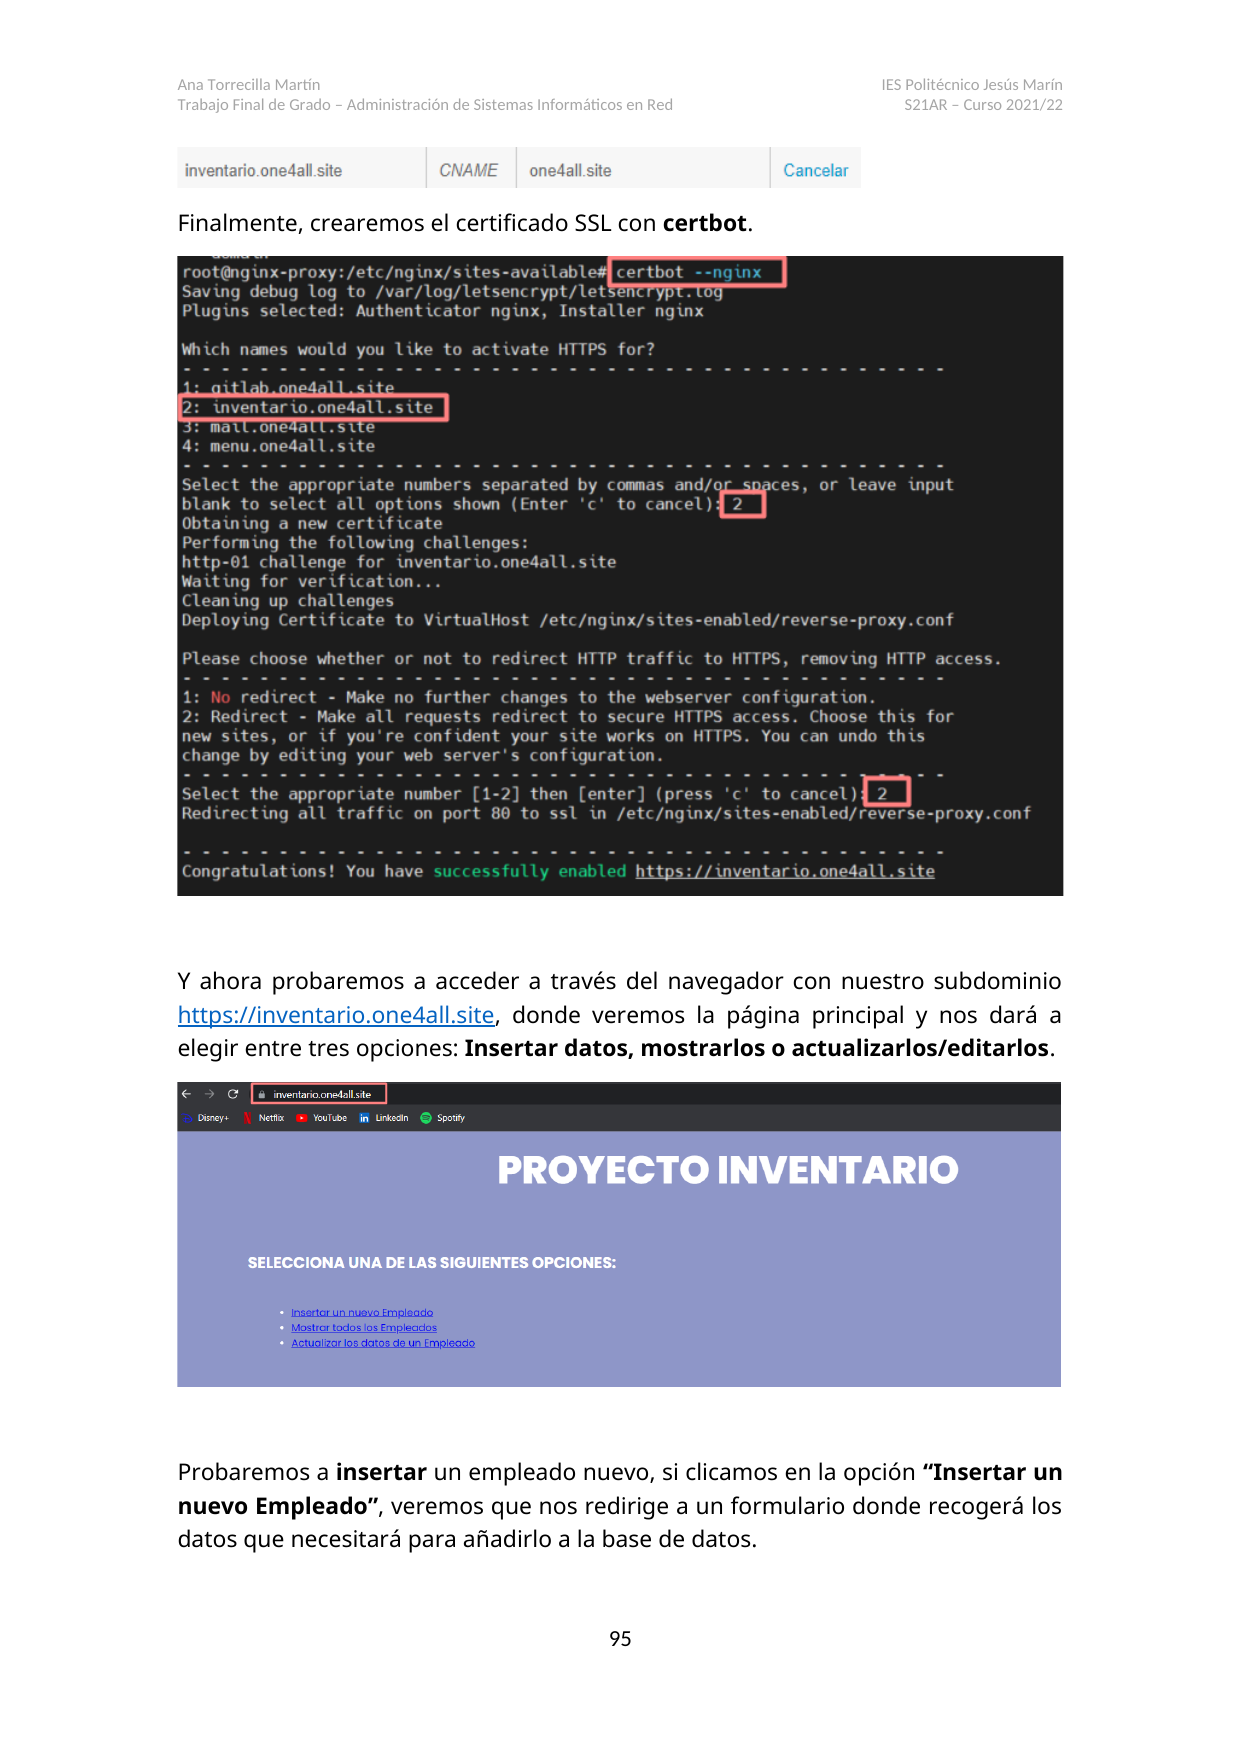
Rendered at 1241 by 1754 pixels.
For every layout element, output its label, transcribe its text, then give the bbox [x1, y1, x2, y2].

text Y ahora probaremos a acceder a través del navegador con nuestro subdominio https://inventario.one4all.site, donde veremos la página principal y nos dará a elegir entre tres opciones: Insertar datos, mostrarlos o actualizarlos/editarlos. [177, 965, 1063, 1064]
picture [177, 1082, 1061, 1387]
picture [177, 256, 1064, 896]
text Finalmente, crearemos el certificado SSL con certbot. [177, 206, 1063, 238]
picture [177, 147, 861, 188]
text Probaremos a insertar un empleado nuevo, si clicamos en la opción “Insertar un nuevo Empleado”, veremos que nos redirige a un formulario donde recogerá los datos que necesitará para añadirlo a la base de datos. [177, 1456, 1063, 1554]
